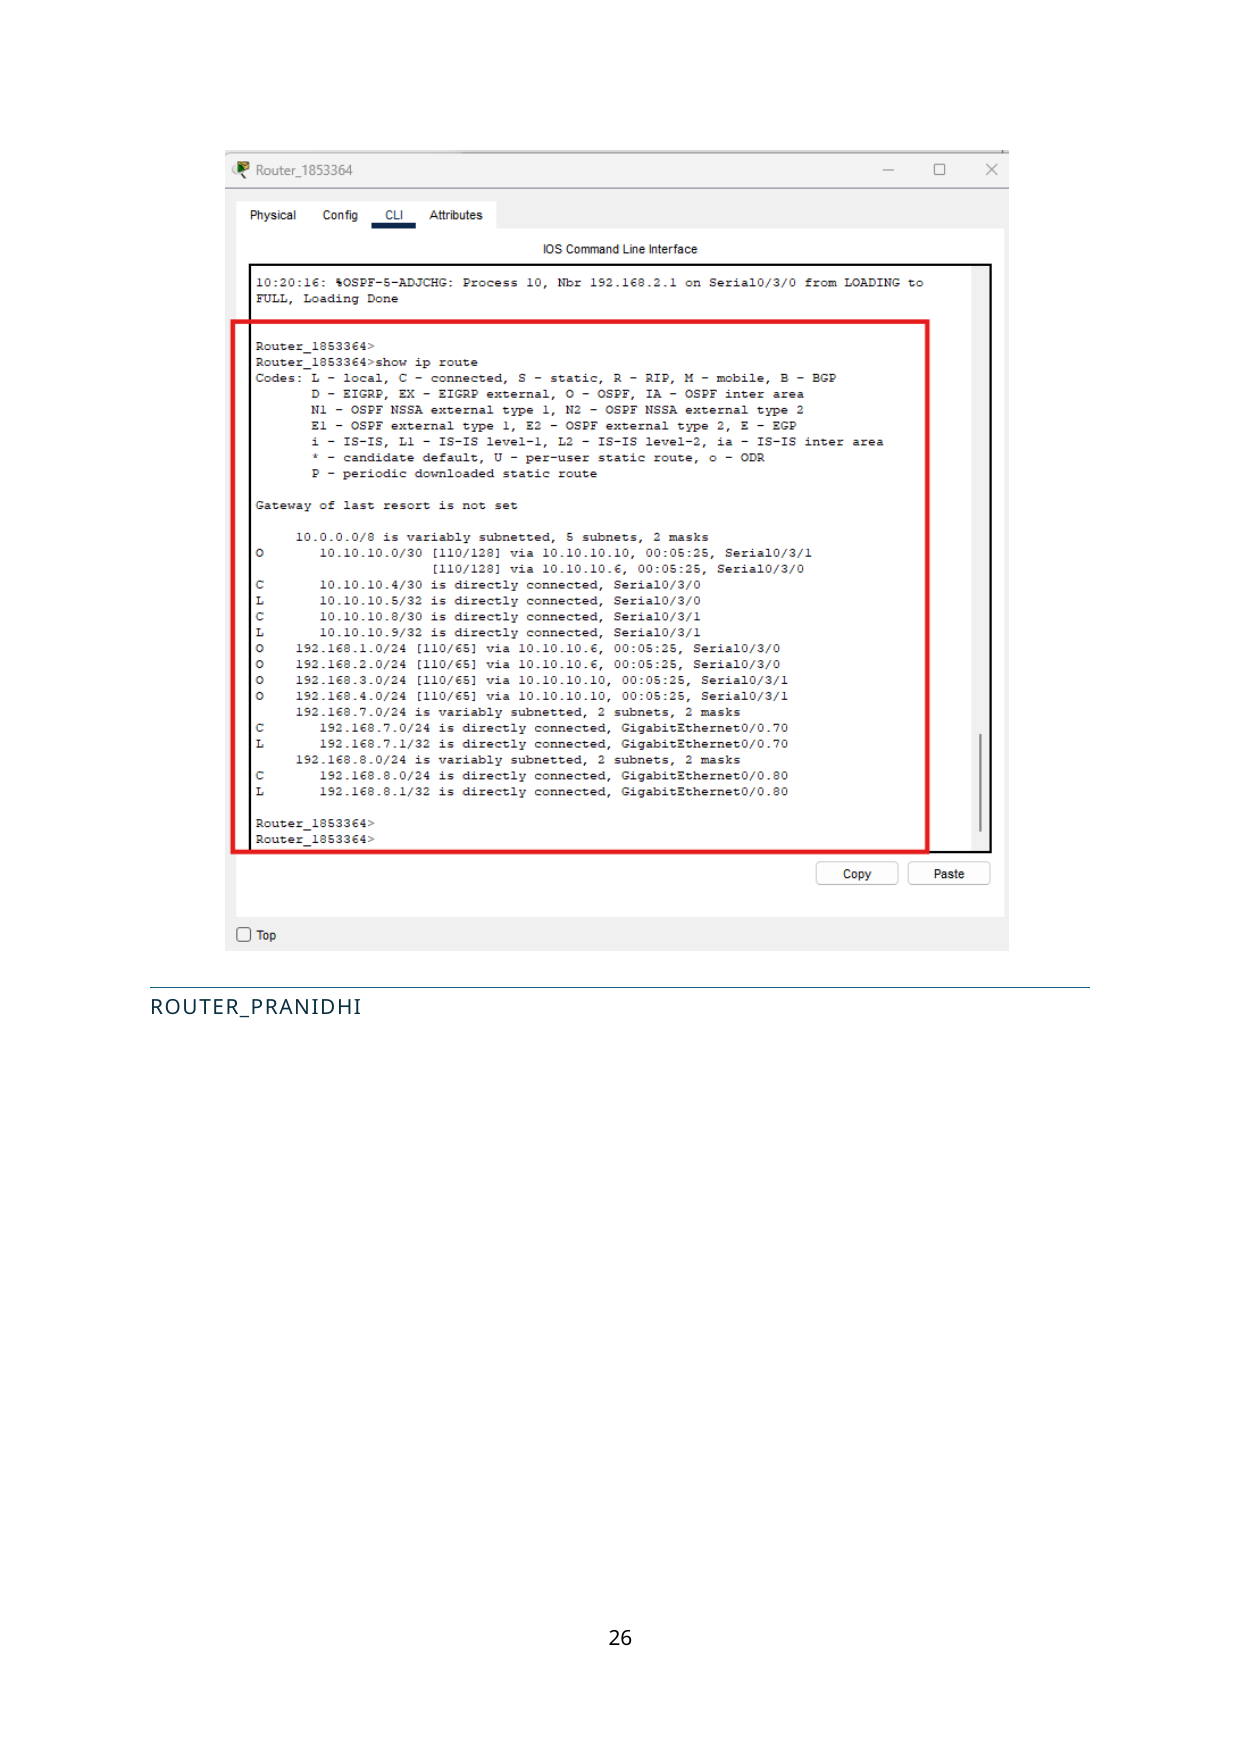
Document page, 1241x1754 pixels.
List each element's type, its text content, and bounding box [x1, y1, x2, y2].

subtitle Router_Pranidhi [150, 988, 1090, 1021]
picture [225, 150, 1009, 951]
